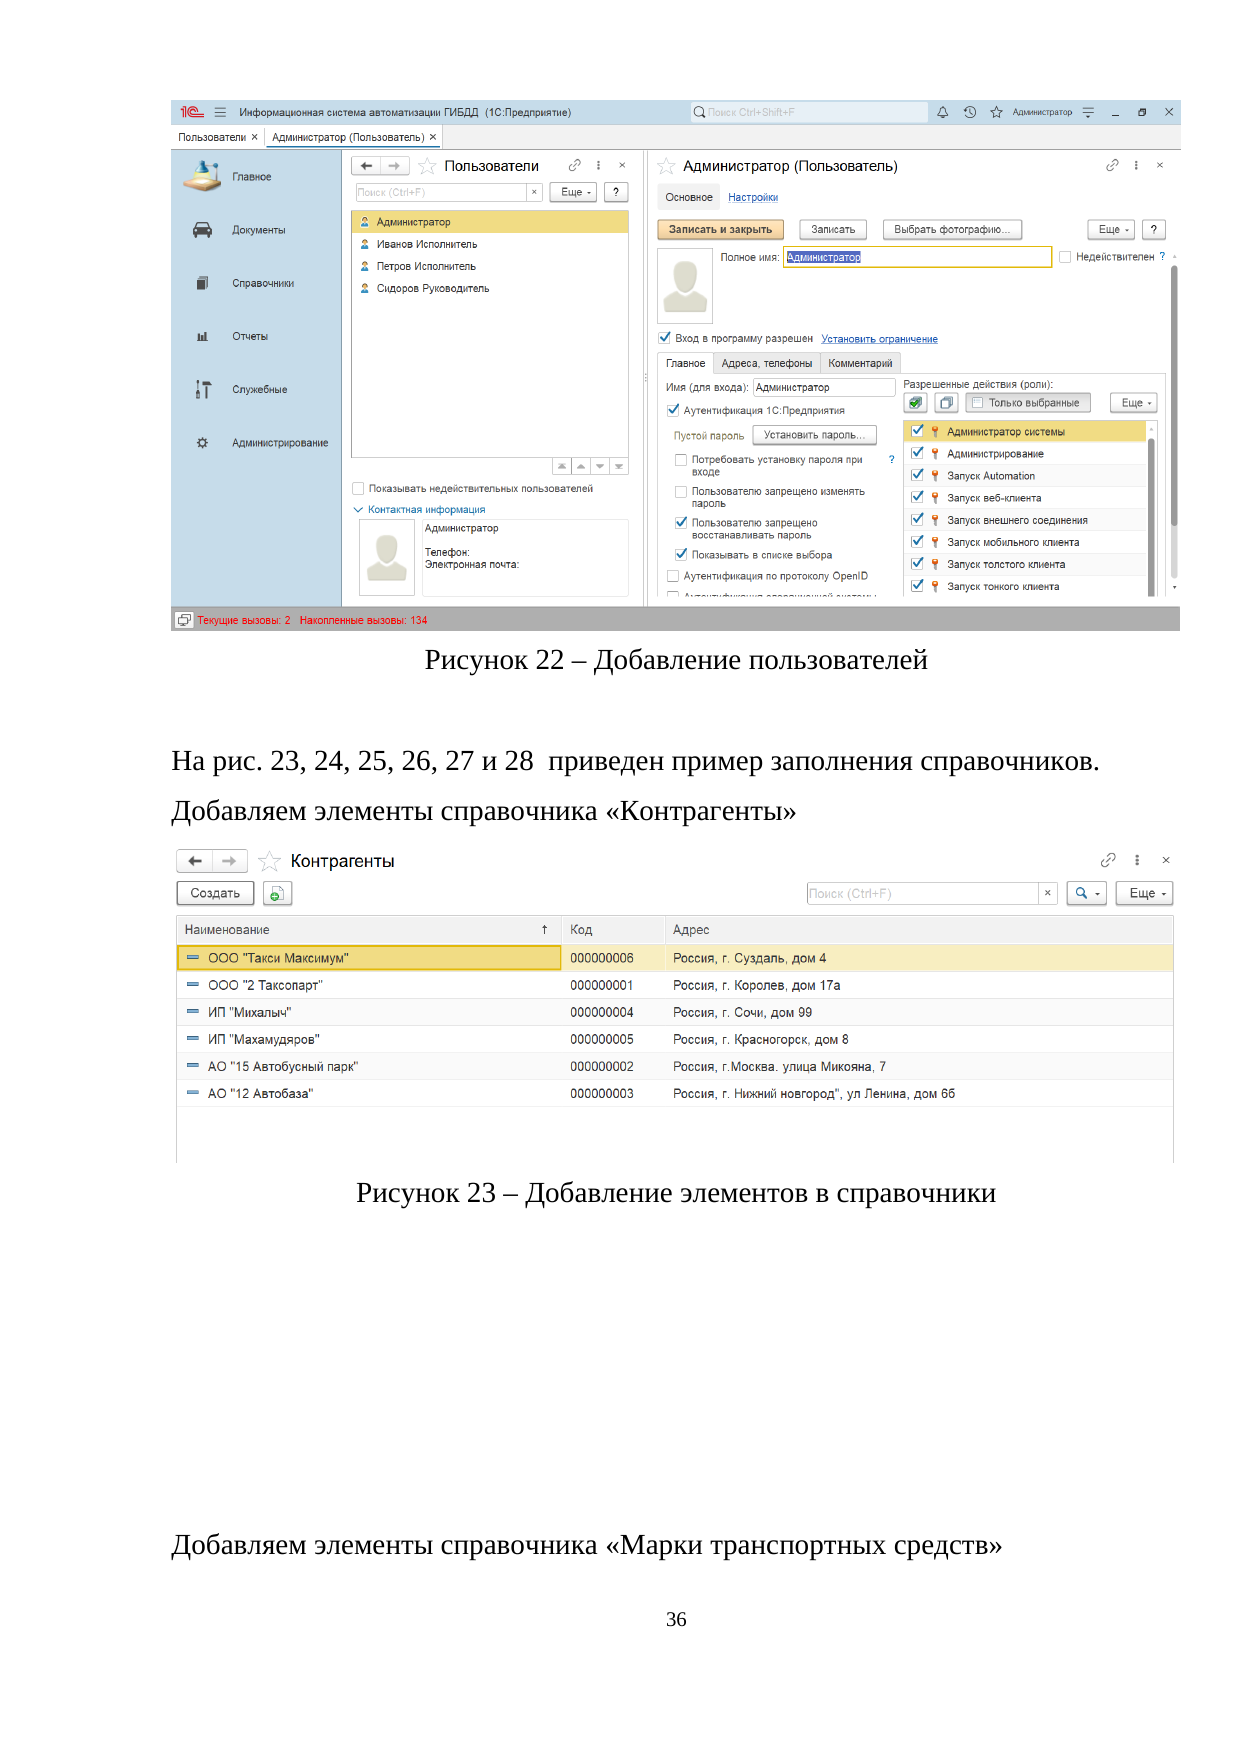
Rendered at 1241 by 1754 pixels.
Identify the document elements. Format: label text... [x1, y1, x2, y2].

text Добавляем элементы справочника «Марки транспортных средств» [171, 1527, 1181, 1561]
picture [171, 843, 1181, 1163]
text Рисунок 23 – Добавление элементов в справочники [171, 1175, 1181, 1208]
text На рис. 23, 24, 25, 26, 27 и 28 приведен пример заполнения справочников. [171, 743, 1181, 776]
text Добавляем элементы справочника «Контрагенты» [171, 793, 1181, 827]
picture [171, 100, 1181, 631]
text Рисунок 22 – Добавление пользователей [171, 642, 1181, 676]
